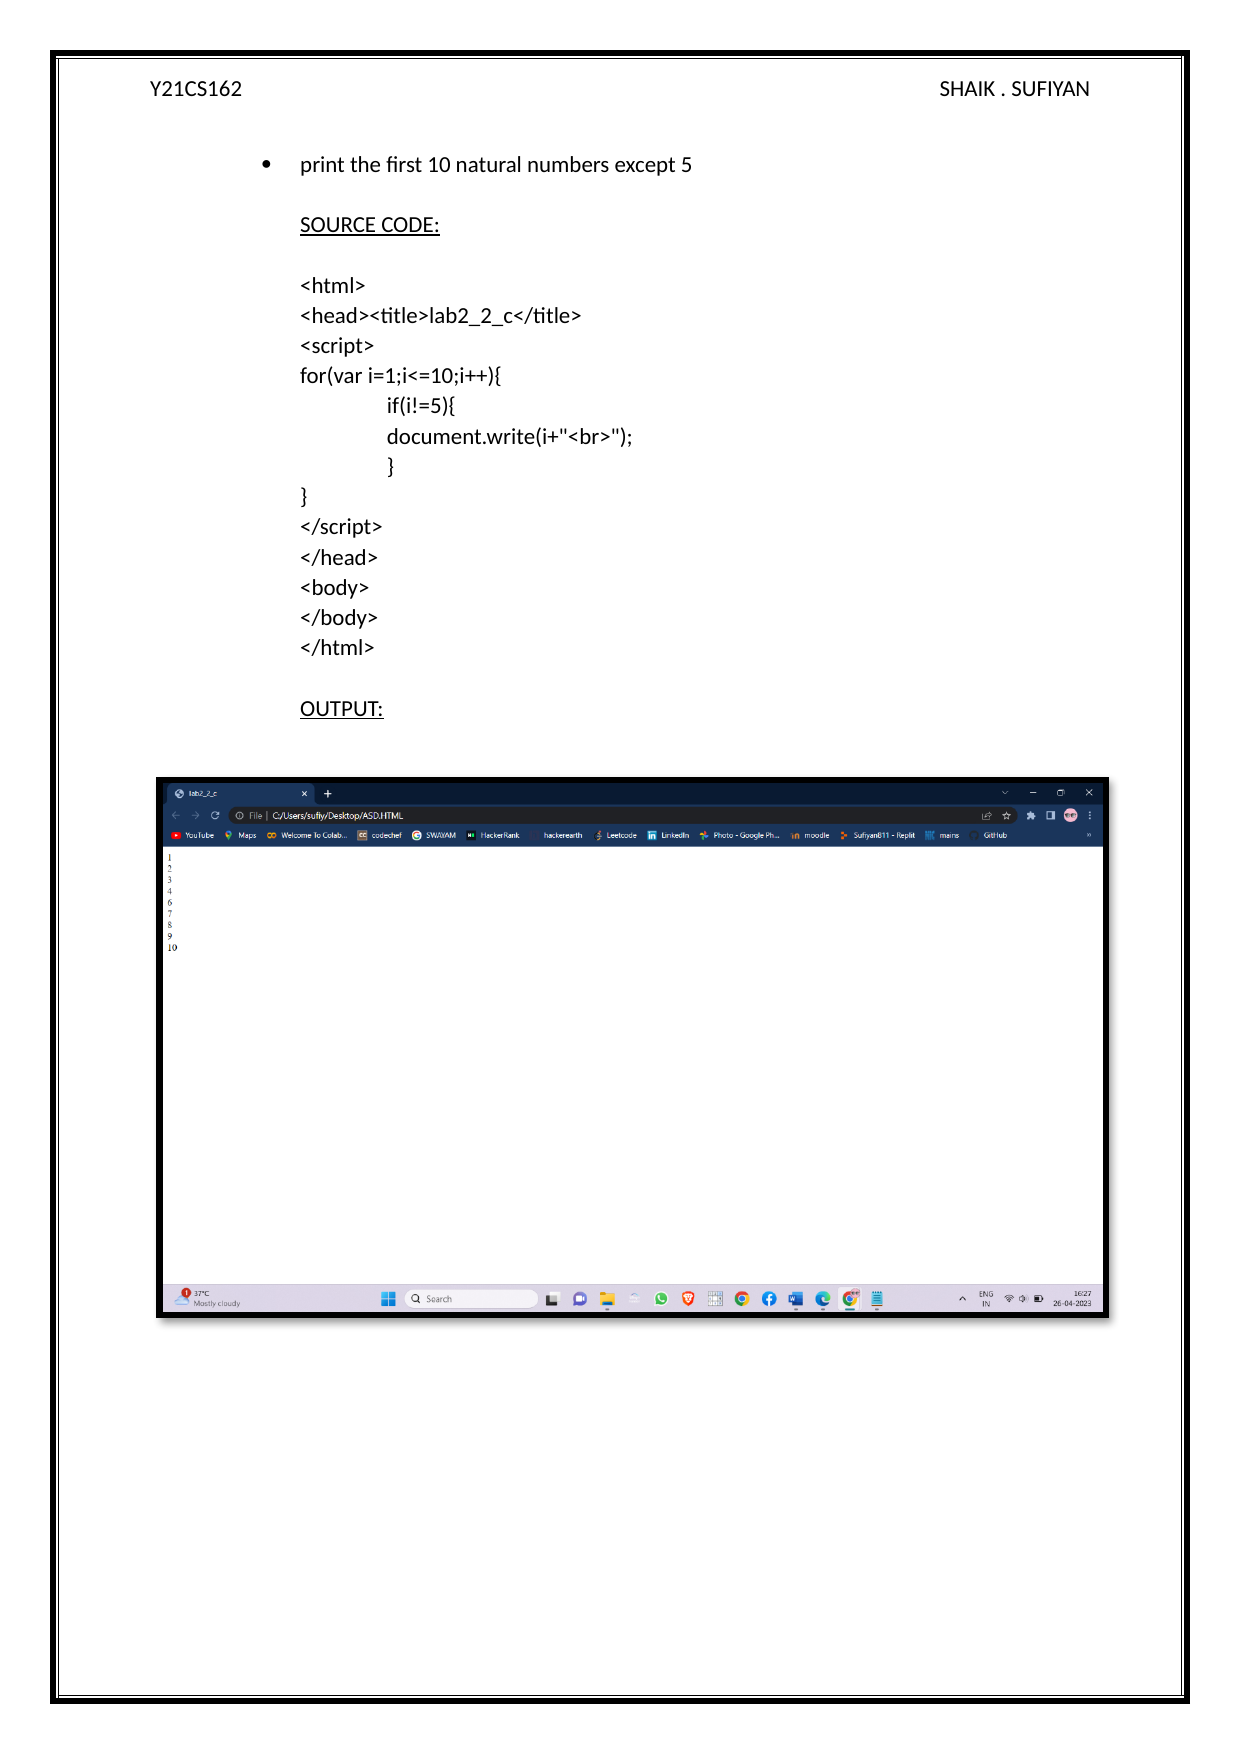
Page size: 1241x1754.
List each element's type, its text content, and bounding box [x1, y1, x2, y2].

list </script> [300, 512, 1090, 541]
list <head><title>lab2_2_c</title> [300, 301, 1090, 329]
list for(var i=1;i<=10;i++){ [300, 361, 1090, 389]
list </body> [300, 603, 1090, 631]
list <html> [300, 271, 1090, 299]
list OUTPUT: [300, 694, 1090, 722]
list <script> [300, 331, 1090, 359]
list document.write(i+"<br>"); [300, 422, 1090, 450]
picture [163, 783, 1103, 1312]
list print the first 10 natural numbers except 5 [262, 150, 1090, 178]
list if(i!=5){ [300, 392, 1090, 420]
list } [300, 482, 1090, 510]
list <body> [300, 573, 1090, 601]
list } [300, 452, 1090, 480]
list SOURCE CODE: [300, 210, 1090, 238]
list </head> [300, 543, 1090, 571]
list </html> [300, 633, 1090, 661]
